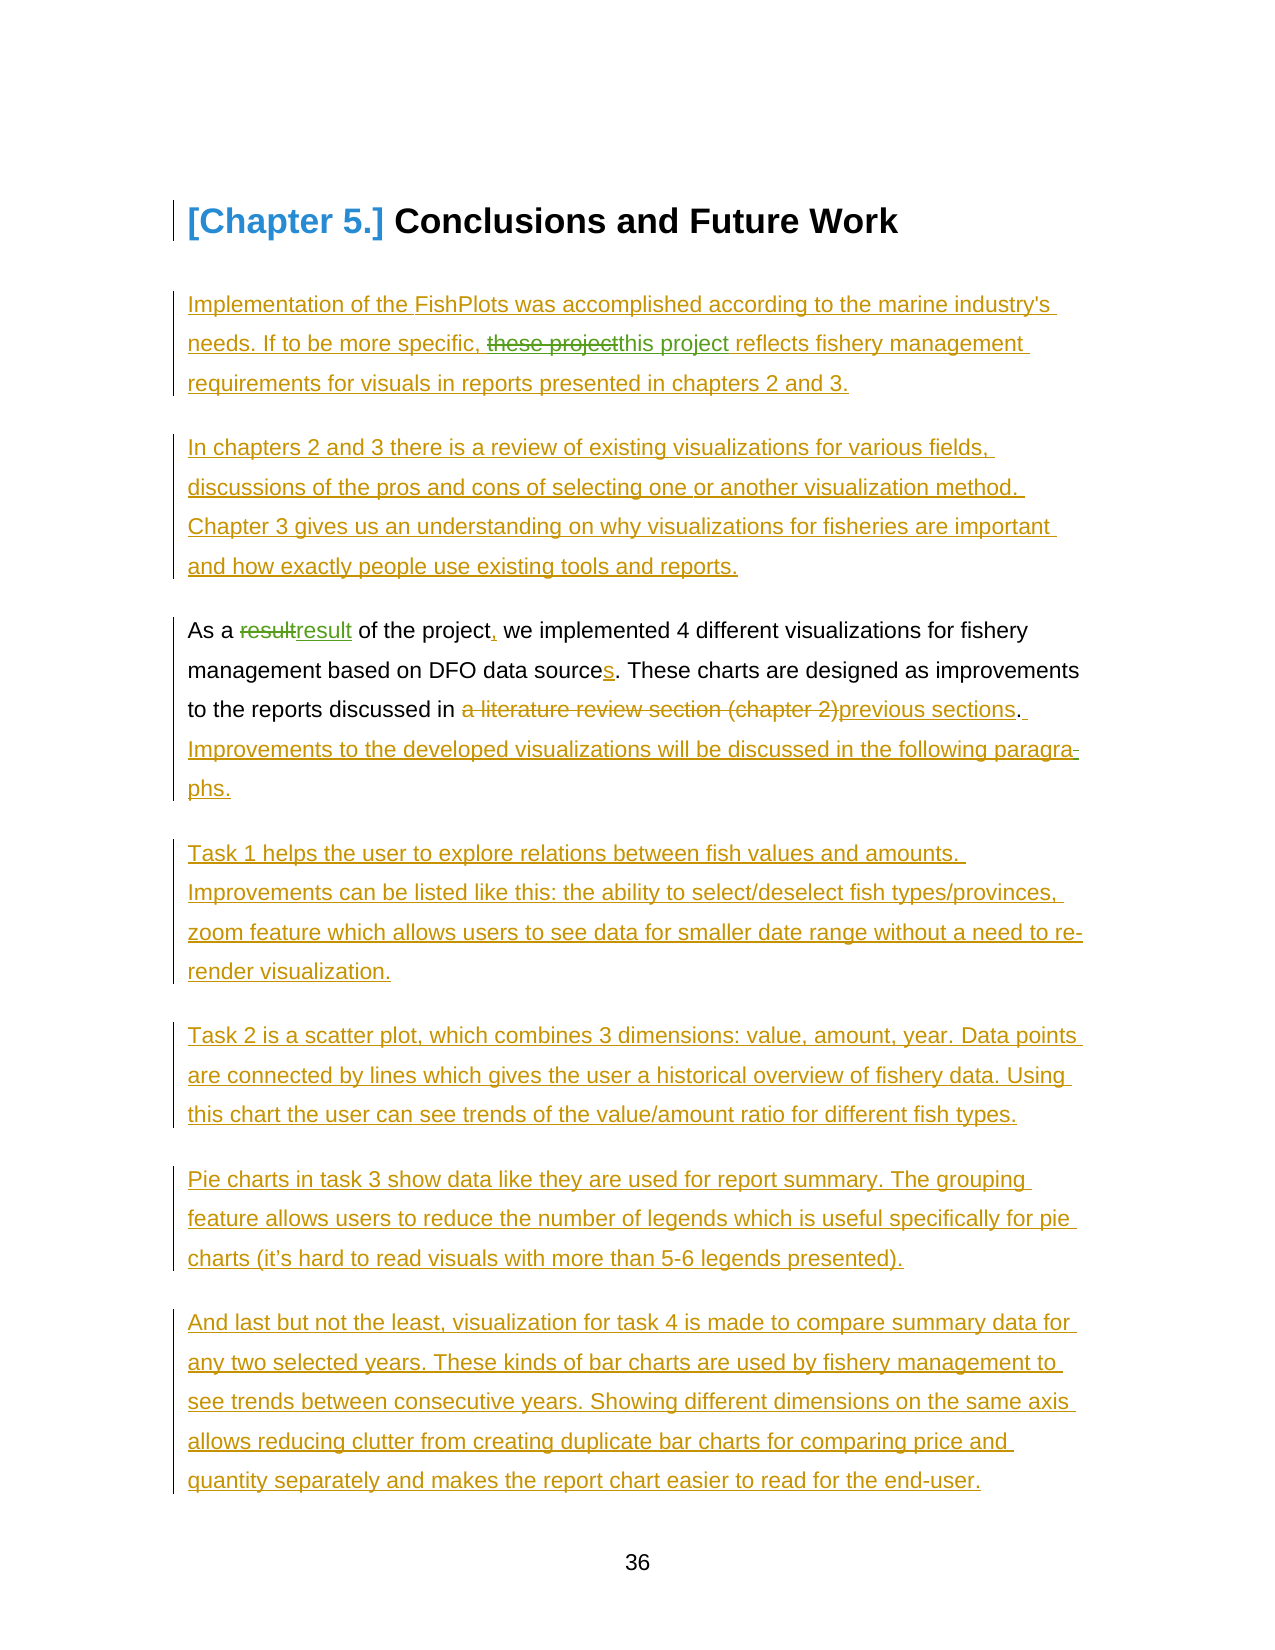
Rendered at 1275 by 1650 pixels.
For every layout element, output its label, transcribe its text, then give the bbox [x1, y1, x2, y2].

text As a of the project we implemented 4 different visualizations for fishery management based on DFO data source. These charts are designed as improvements to the reports discussed in . [187, 617, 1087, 801]
subtitle Conclusions and Future Work [187, 200, 1087, 241]
